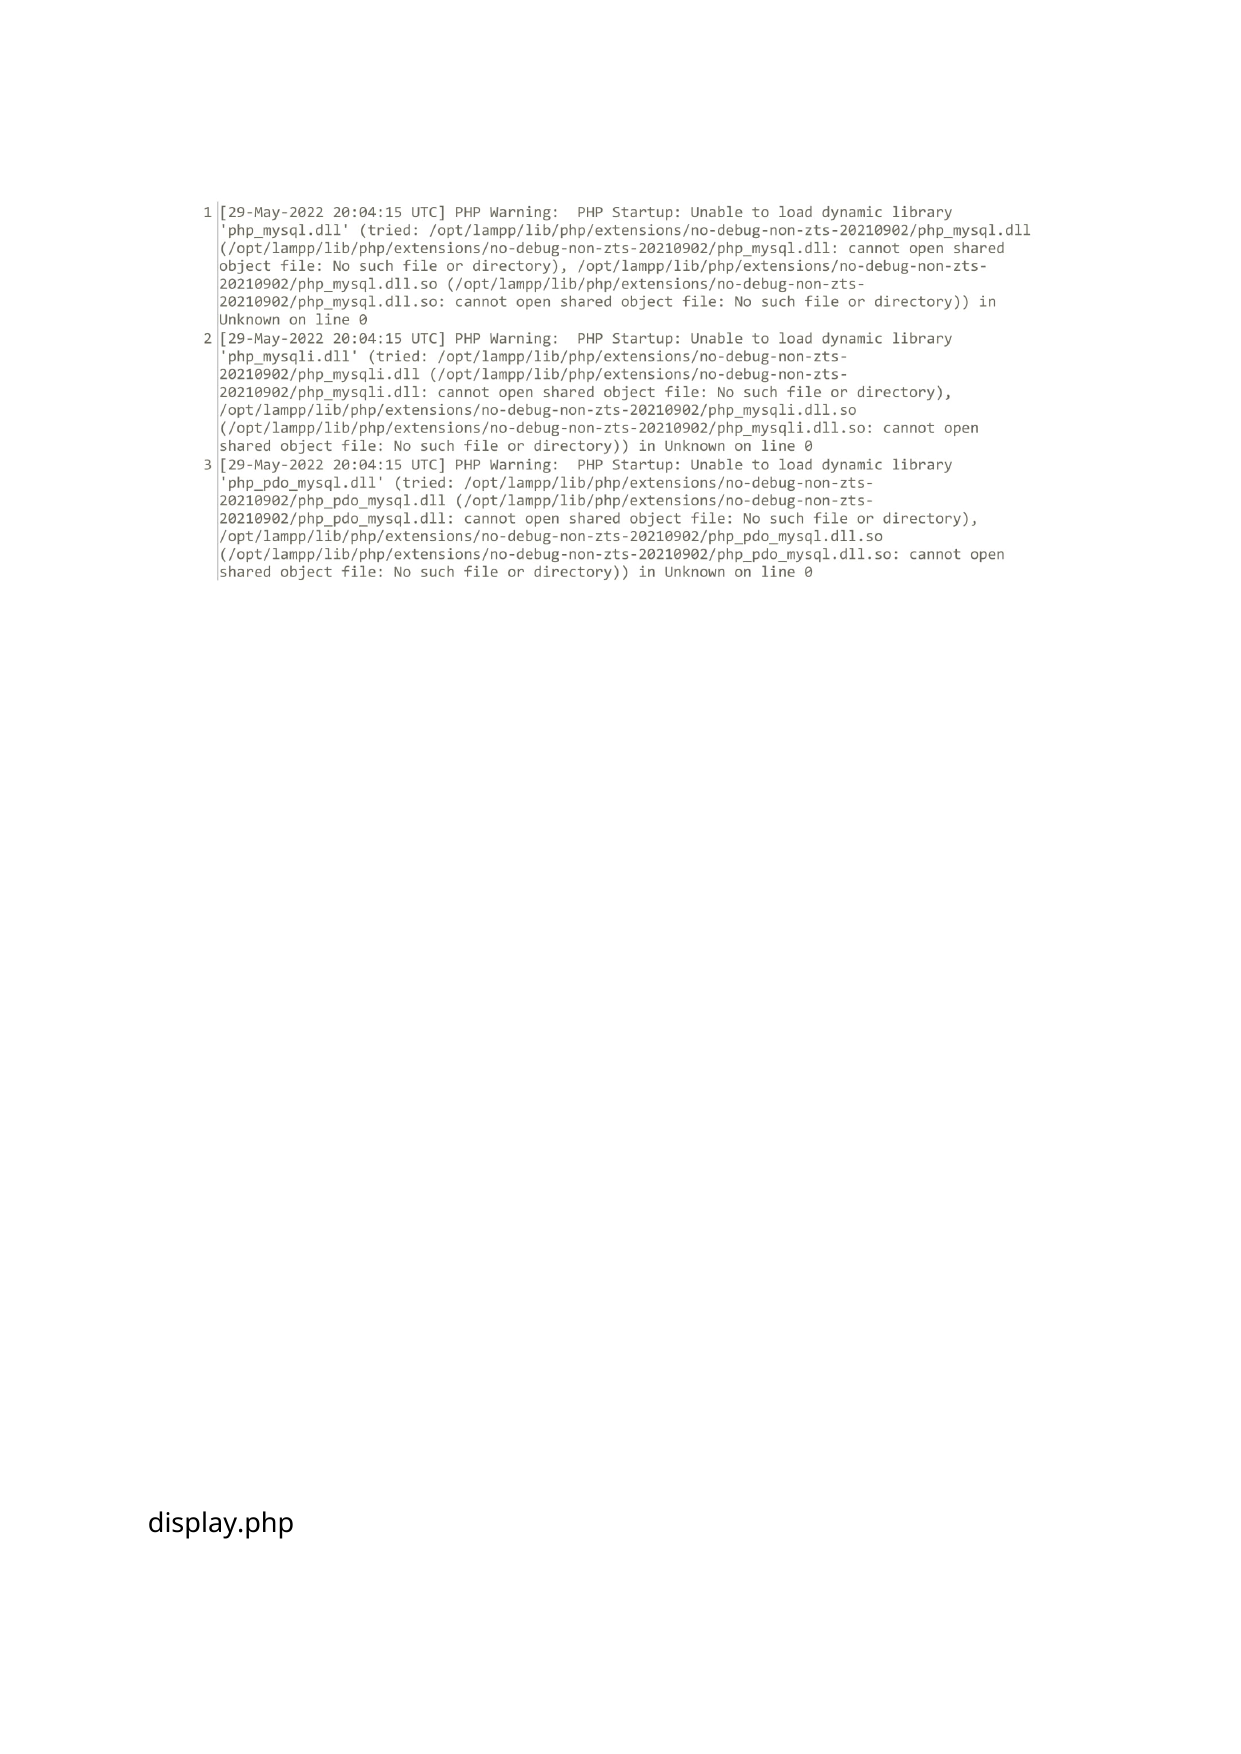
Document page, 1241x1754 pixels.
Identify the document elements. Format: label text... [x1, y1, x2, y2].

text display.php [148, 1503, 1093, 1540]
picture [147, 147, 1092, 1484]
